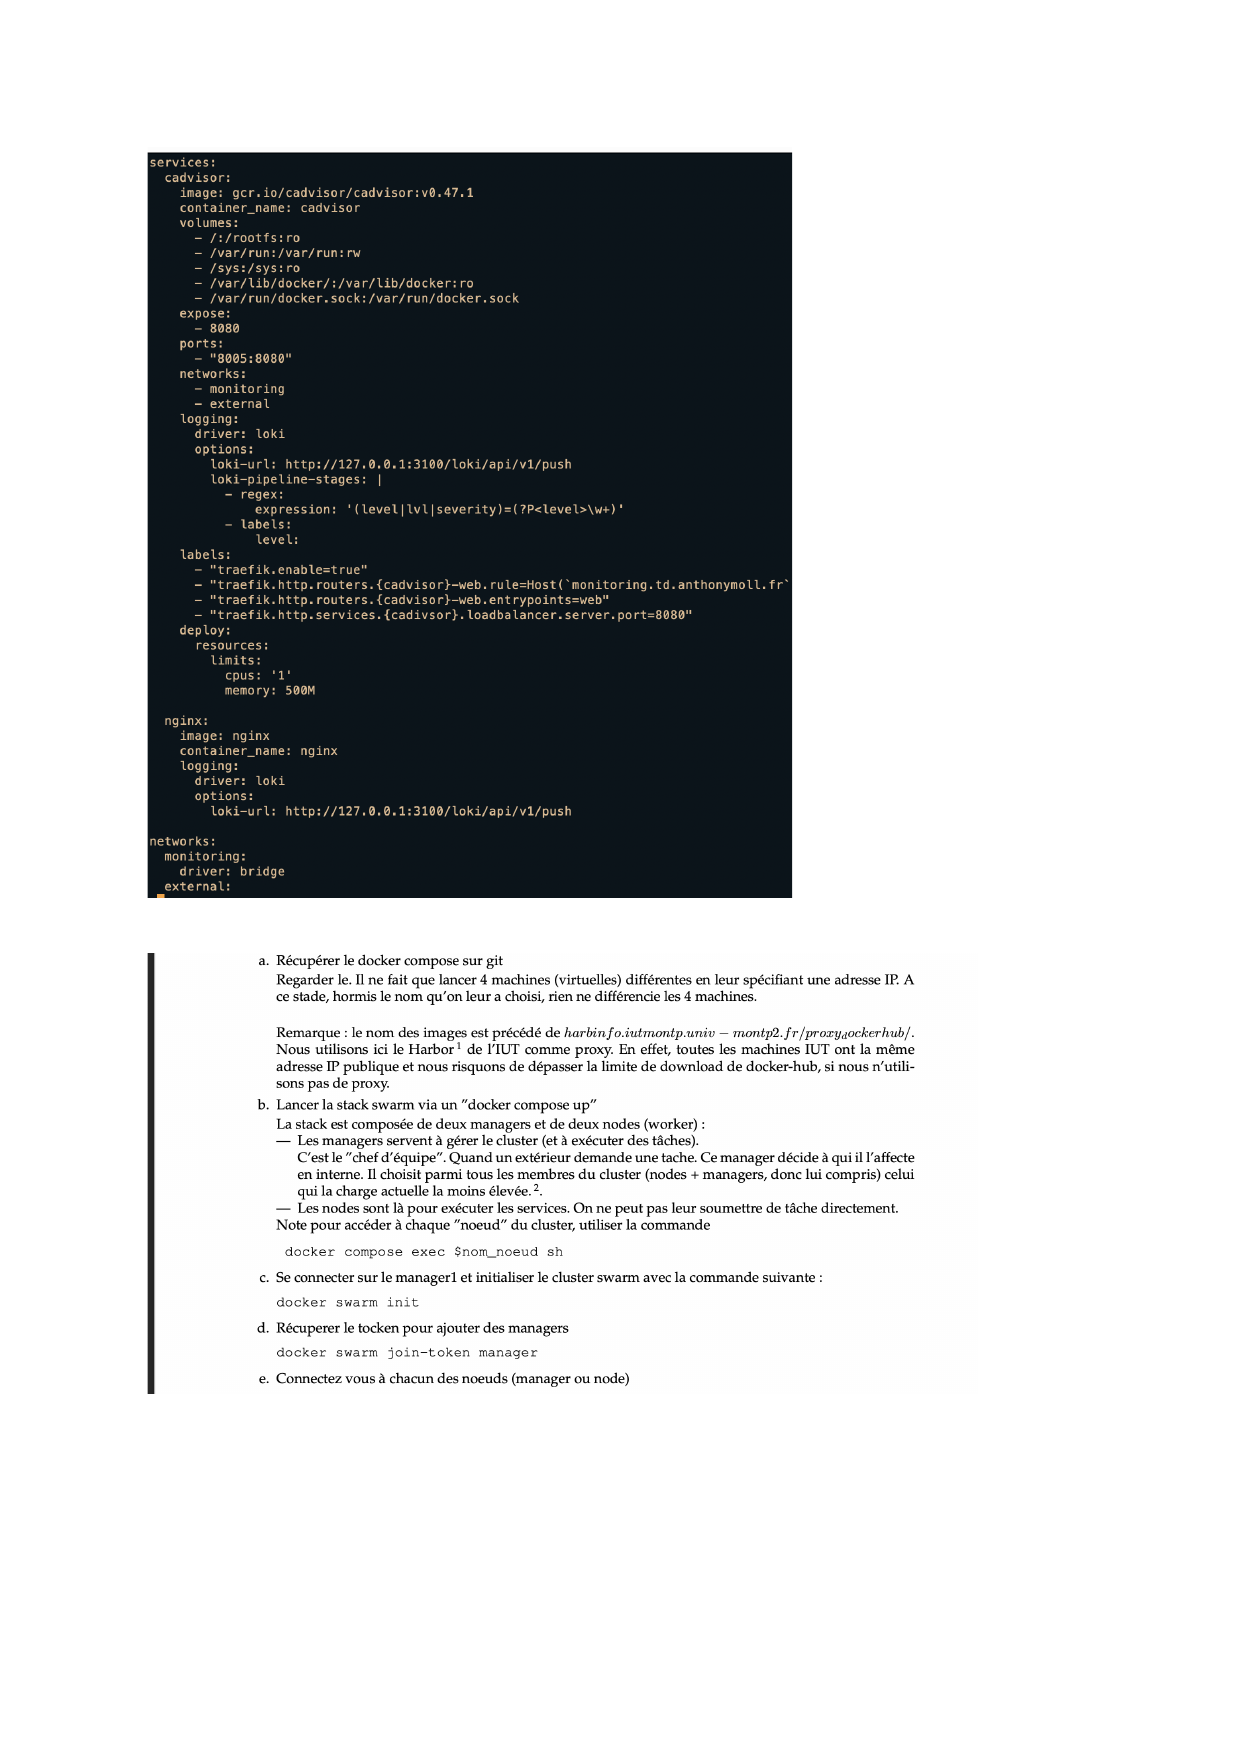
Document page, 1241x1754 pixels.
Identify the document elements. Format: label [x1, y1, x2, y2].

picture [147, 147, 793, 898]
picture [147, 953, 979, 1394]
